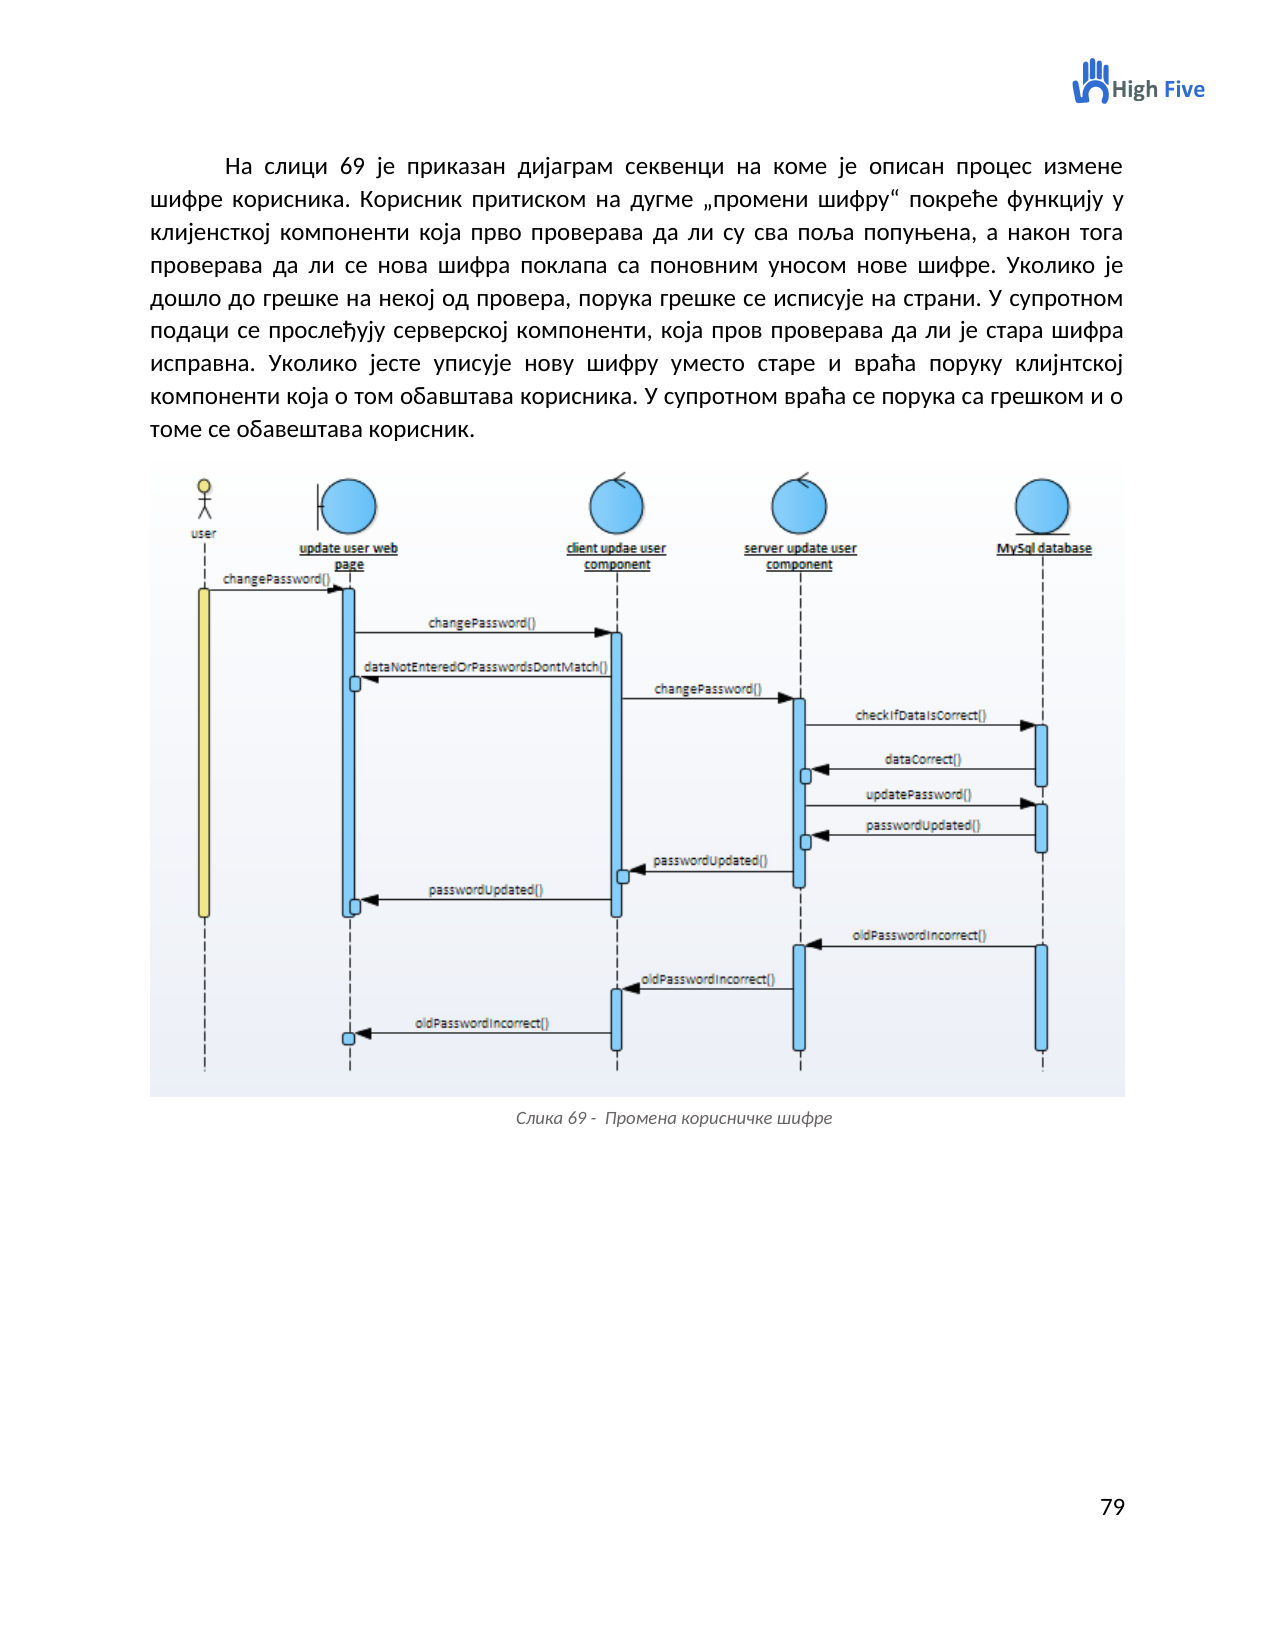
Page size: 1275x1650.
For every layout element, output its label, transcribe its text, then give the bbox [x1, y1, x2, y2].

picture [1069, 53, 1223, 110]
text На слици 69 је приказан дијаграм секвенци на коме је описан процес измене шифре корисника. Корисник притиском на дугме „промени шифру“ покреће функцију у клијенсткој компоненти која прво проверава да ли су сва поља попуњена, а након тога проверава да ли се нова шифра поклапа са поновним уносом нове шифре. Уколико је дошло до грешке на некој од провера, порука грешке се исписује на страни. У супротном подаци се прослеђују серверској компоненти, која пров проверава да ли је стара шифра исправна. Уколико јесте уписује нову шифру уместо старе и враћа поруку клијнтској компоненти која о том обавштава корисника. У супротном враћа се порука са грешком и о томе се обавештава корисник. [150, 150, 1125, 444]
picture [150, 462, 1125, 1097]
